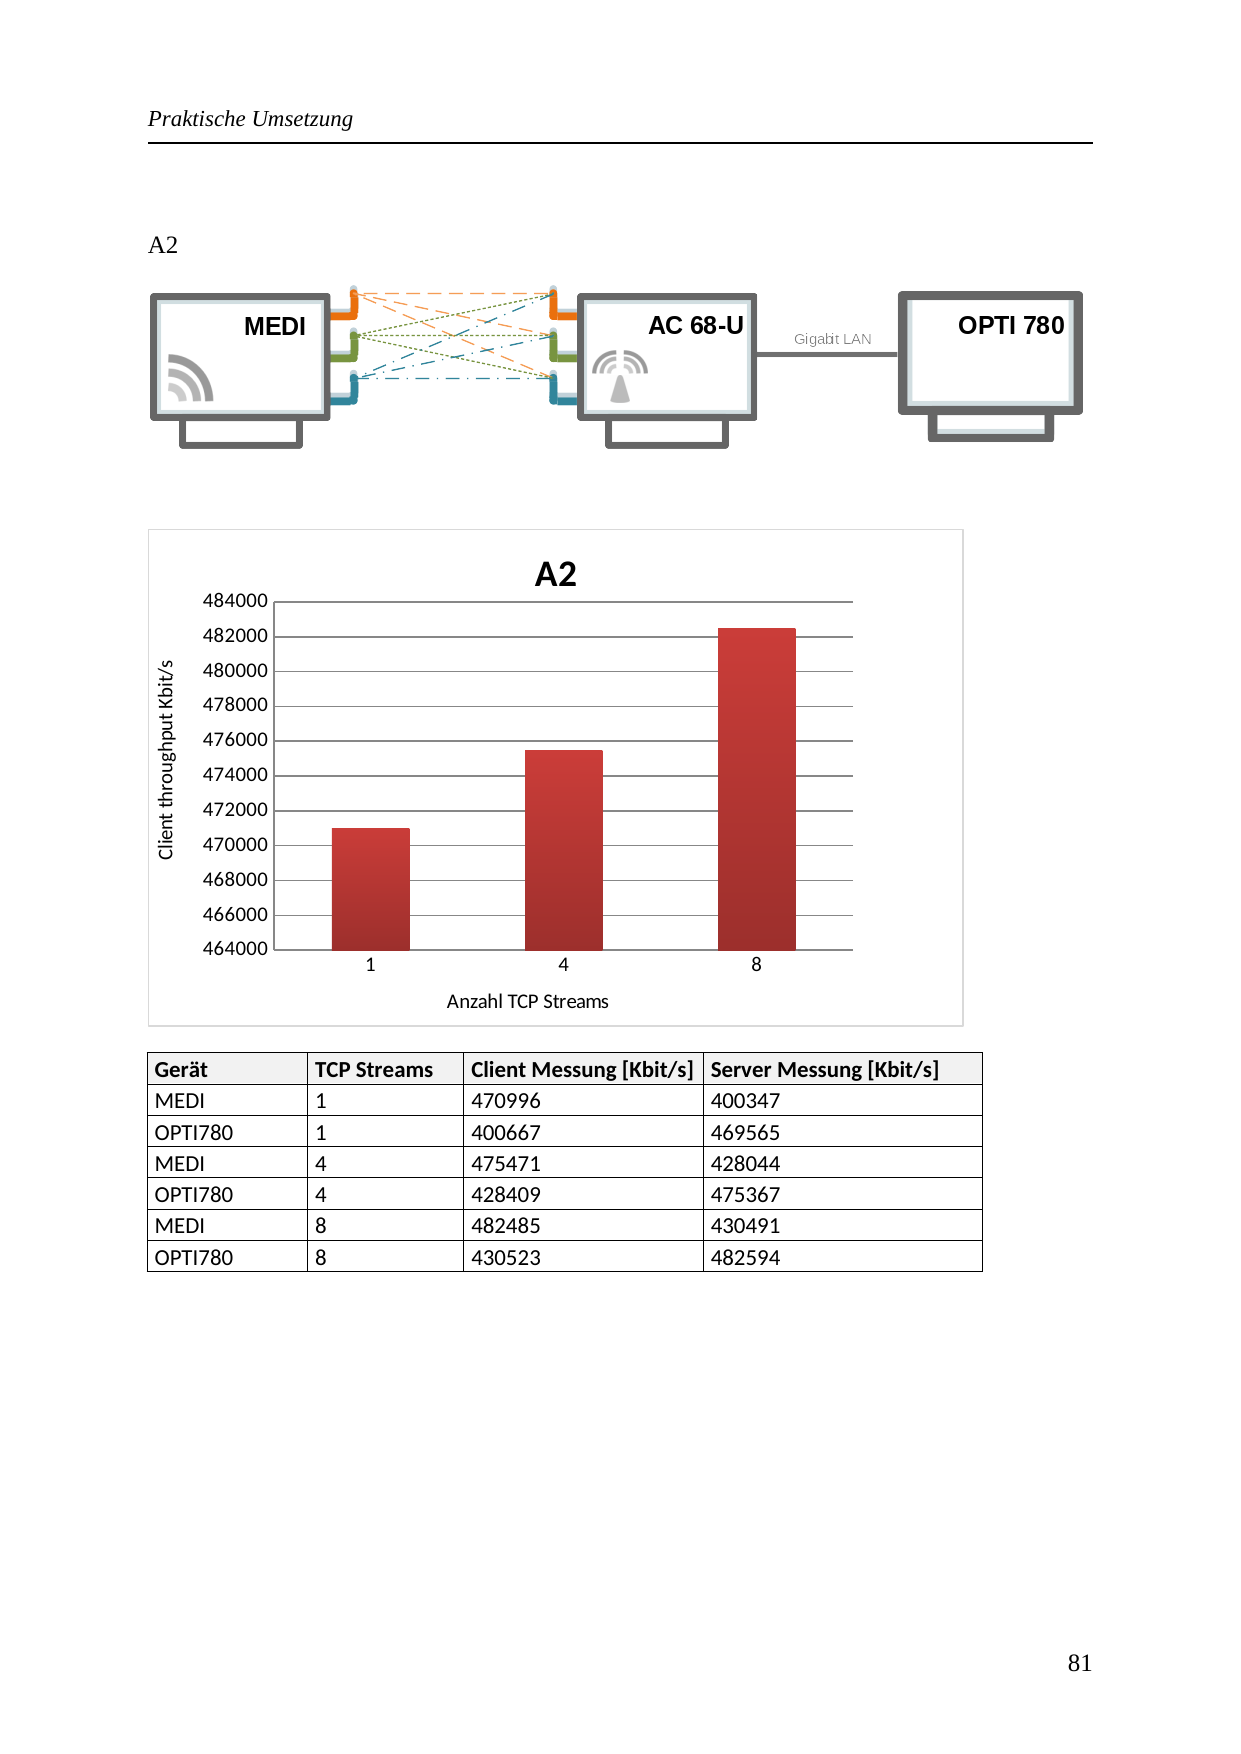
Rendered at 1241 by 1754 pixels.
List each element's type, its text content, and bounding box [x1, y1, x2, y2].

table_cell OPTI780 [148, 1116, 307, 1146]
table_cell 482485 [464, 1210, 703, 1240]
table_header Client Messung [Kbit/s] [464, 1053, 703, 1083]
table_cell 428409 [464, 1178, 703, 1208]
table_cell 8 [308, 1210, 463, 1240]
table_cell 4 [308, 1147, 463, 1177]
table_header Server Messung [Kbit/s] [704, 1053, 982, 1083]
table_cell MEDI [148, 1147, 307, 1177]
table_cell 430523 [464, 1241, 703, 1271]
table_cell 4 [308, 1178, 463, 1208]
table_cell 482594 [704, 1241, 982, 1271]
table_cell OPTI780 [148, 1241, 307, 1271]
table_cell 1 [308, 1085, 463, 1115]
table_cell 469565 [704, 1116, 982, 1146]
table_cell MEDI [148, 1210, 307, 1240]
table_cell MEDI [148, 1085, 307, 1115]
table_cell 475367 [704, 1178, 982, 1208]
text A2 [148, 230, 1093, 259]
table_cell 428044 [704, 1147, 982, 1177]
table_header Gerät [148, 1053, 307, 1083]
table_cell 400667 [464, 1116, 703, 1146]
table_cell 8 [308, 1241, 463, 1271]
table_cell 400347 [704, 1085, 982, 1115]
table_cell 430491 [704, 1210, 982, 1240]
table_cell OPTI780 [148, 1178, 307, 1208]
table_header TCP Streams [308, 1053, 463, 1083]
table_cell 475471 [464, 1147, 703, 1177]
table_cell 470996 [464, 1085, 703, 1115]
table_cell 1 [308, 1116, 463, 1146]
